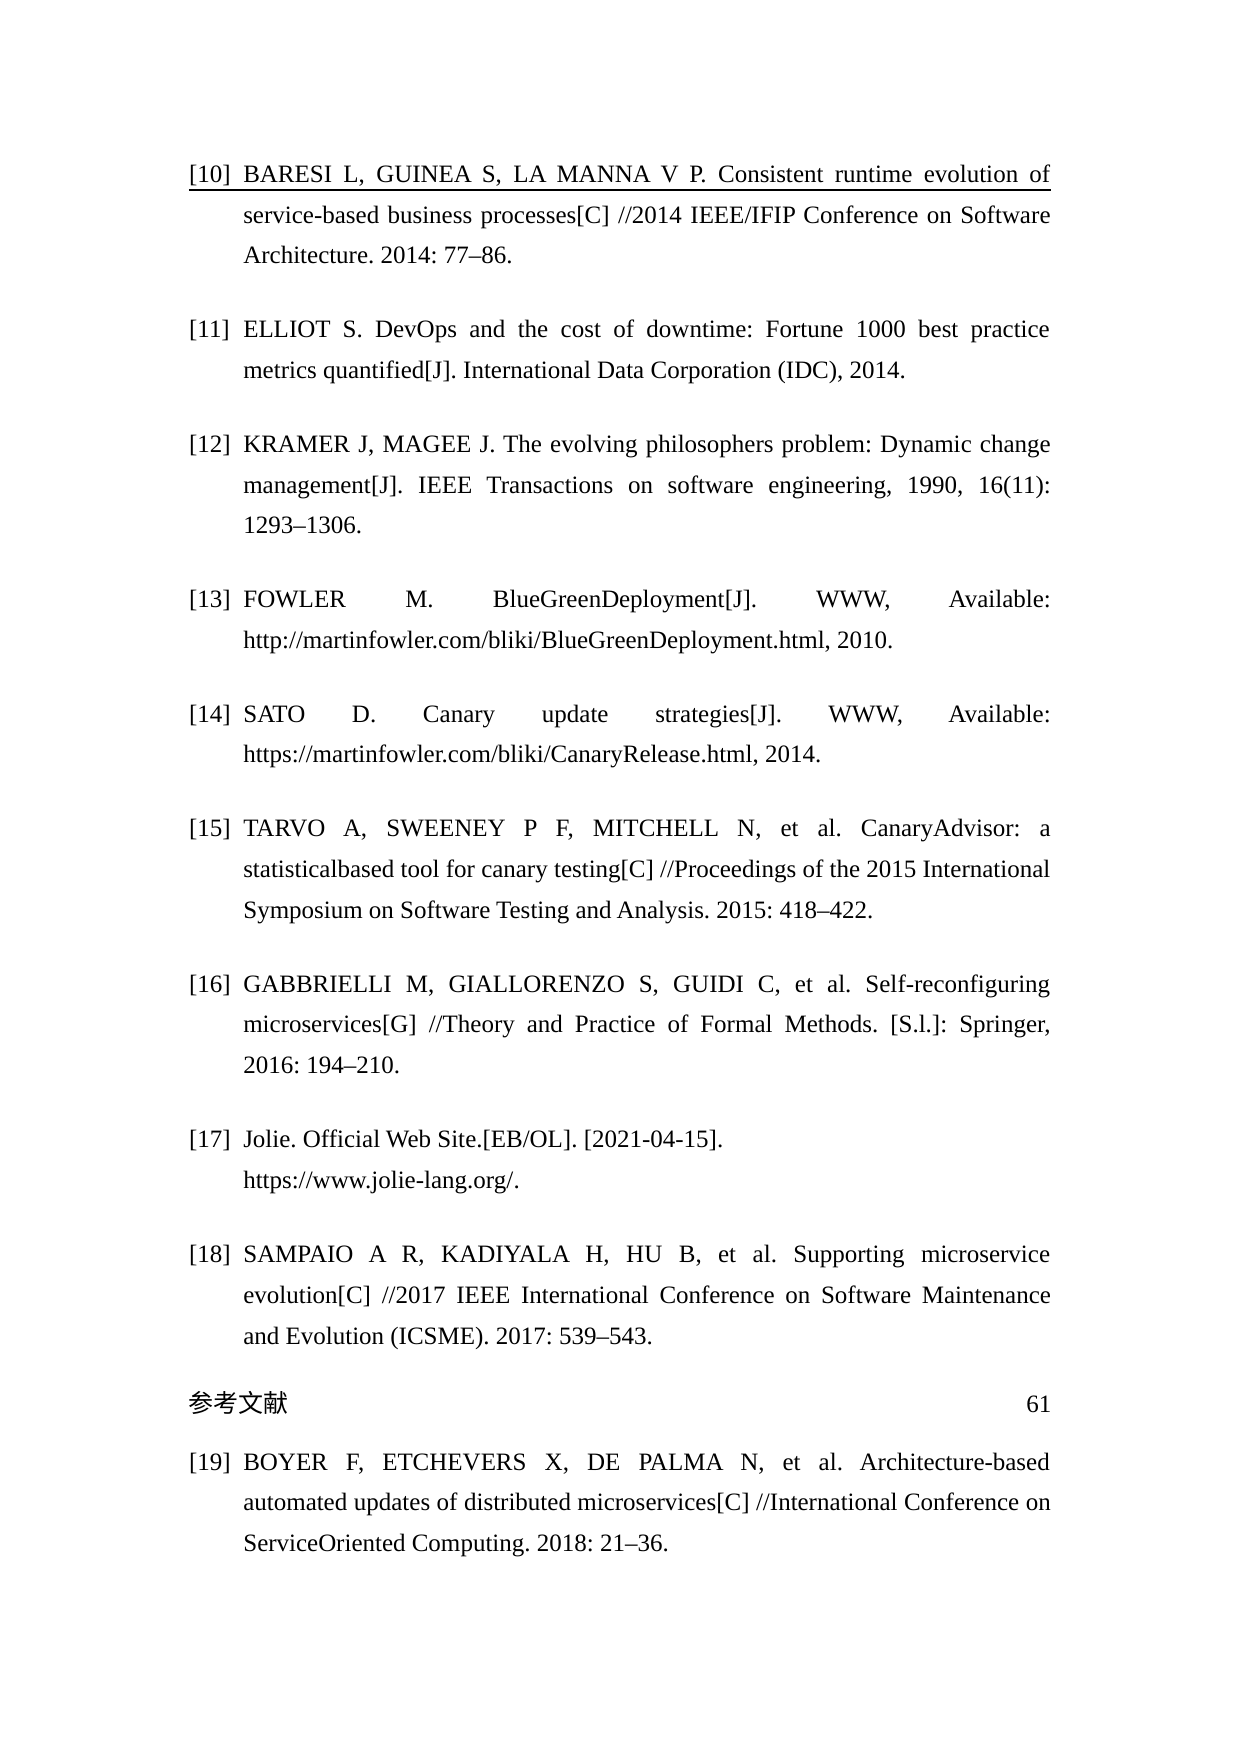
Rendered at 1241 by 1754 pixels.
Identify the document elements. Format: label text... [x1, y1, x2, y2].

list FOWLER M. BlueGreenDeployment[J]. WWW, Available: http://martinfowler.com/bliki/BlueGreenDeployment.html, 2010. [189, 584, 1051, 654]
text 参考文献 61 [188, 1384, 1051, 1420]
text https://www.jolie-lang.org/. [243, 1165, 1051, 1194]
list TARVO A, SWEENEY P F, MITCHELL N, et al. CanaryAdvisor: a statisticalbased tool for canary testing[C] //Proceedings of the 2015 International Symposium on Software Testing and Analysis. 2015: 418–422. [189, 813, 1051, 924]
list GABBRIELLI M, GIALLORENZO S, GUIDI C, et al. Self-reconfiguring microservices[G] //Theory and Practice of Formal Methods. [S.l.]: Springer, 2016: 194–210. [189, 969, 1051, 1079]
list SATO D. Canary update strategies[J]. WWW, Available: https://martinfowler.com/bliki/CanaryRelease.html, 2014. [189, 699, 1051, 768]
list BOYER F, ETCHEVERS X, DE PALMA N, et al. Architecture-based automated updates of distributed microservices[C] //International Conference on ServiceOriented Computing. 2018: 21–36. [189, 1447, 1051, 1557]
list SAMPAIO A R, KADIYALA H, HU B, et al. Supporting microservice evolution[C] //2017 IEEE International Conference on Software Maintenance and Evolution (ICSME). 2017: 539–543. [189, 1239, 1051, 1349]
list KRAMER J, MAGEE J. The evolving philosophers problem: Dynamic change management[J]. IEEE Transactions on software engineering, 1990, 16(11): 1293–1306. [189, 429, 1051, 539]
list BARESI L, GUINEA S, LA MANNA V P. Consistent runtime evolution of service-based business processes[C] //2014 IEEE/IFIP Conference on Software Architecture. 2014: 77–86. [189, 159, 1051, 269]
list ELLIOT S. DevOps and the cost of downtime: Fortune 1000 best practice metrics quantified[J]. International Data Corporation (IDC), 2014. [189, 314, 1051, 384]
list Jolie. Official Web Site.[EB/OL]. [2021-04-15]. [189, 1124, 1051, 1153]
